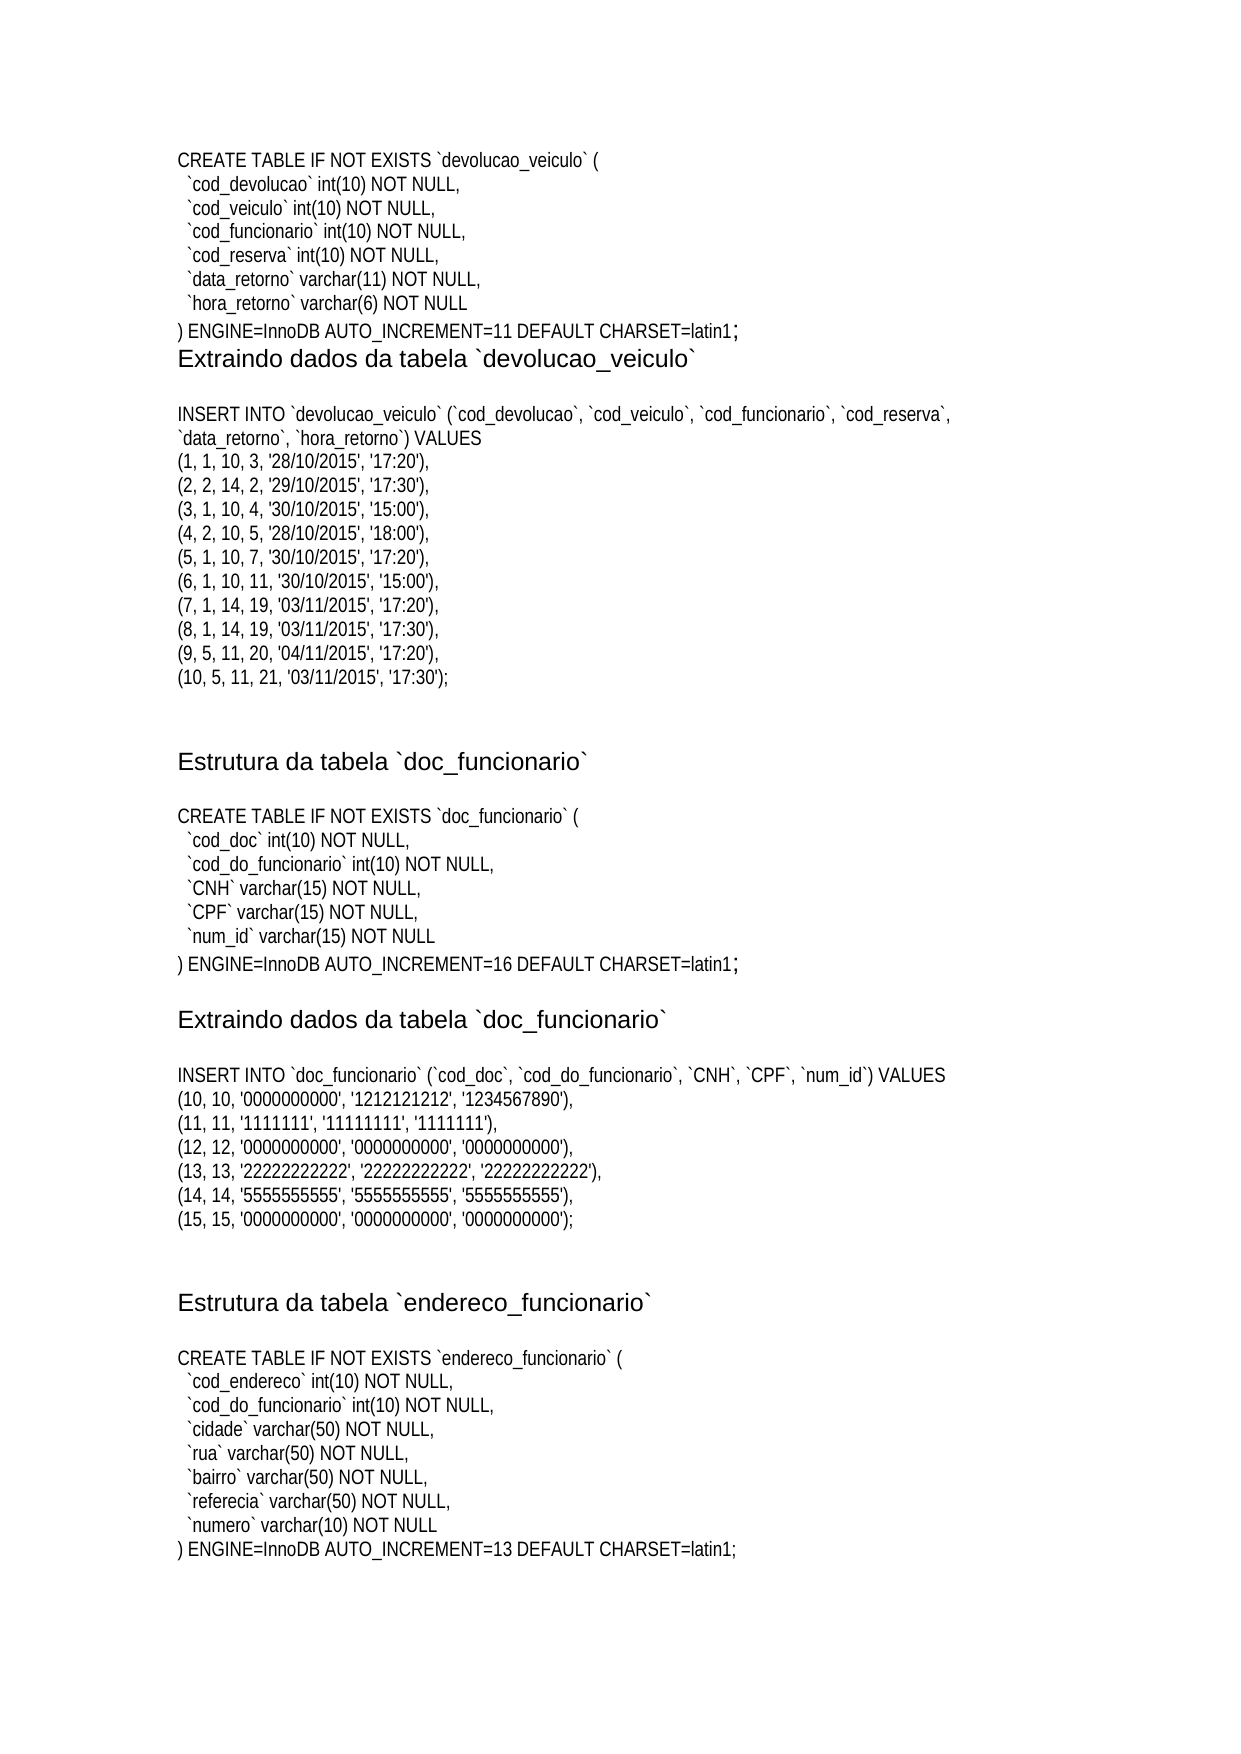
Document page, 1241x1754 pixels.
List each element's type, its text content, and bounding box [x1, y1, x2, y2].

text (2, 2, 14, 2, '29/10/2015', '17:30'), [177, 473, 1063, 497]
text `cod_do_funcionario` int(10) NOT NULL, [177, 1393, 1063, 1417]
text Estrutura da tabela `doc_funcionario` [177, 747, 1063, 775]
text `bairro` varchar(50) NOT NULL, [177, 1465, 1063, 1489]
text INSERT INTO `devolucao_veiculo` (`cod_devolucao`, `cod_veiculo`, `cod_funcionario`, `cod_reserva`, `data_retorno`, `hora_retorno`) VALUES [177, 402, 1063, 449]
text Estrutura da tabela `endereco_funcionario` [177, 1288, 1063, 1317]
text `cod_do_funcionario` int(10) NOT NULL, [177, 852, 1063, 876]
text (7, 1, 14, 19, '03/11/2015', '17:20'), [177, 593, 1063, 617]
text `num_id` varchar(15) NOT NULL [177, 924, 1063, 948]
text (9, 5, 11, 20, '04/11/2015', '17:20'), [177, 641, 1063, 665]
text (10, 5, 11, 21, '03/11/2015', '17:30'); [177, 665, 1063, 689]
text (5, 1, 10, 7, '30/10/2015', '17:20'), [177, 545, 1063, 569]
text (14, 14, '5555555555', '5555555555', '5555555555'), [177, 1183, 1063, 1207]
text Extraindo dados da tabela `doc_funcionario` [177, 1005, 1063, 1034]
text `CPF` varchar(15) NOT NULL, [177, 900, 1063, 924]
text `cod_devolucao` int(10) NOT NULL, [177, 172, 1063, 196]
text `rua` varchar(50) NOT NULL, [177, 1441, 1063, 1465]
text (10, 10, '0000000000', '1212121212', '1234567890'), [177, 1087, 1063, 1111]
text (15, 15, '0000000000', '0000000000', '0000000000'); [177, 1207, 1063, 1231]
text `cidade` varchar(50) NOT NULL, [177, 1417, 1063, 1441]
text (6, 1, 10, 11, '30/10/2015', '15:00'), [177, 569, 1063, 593]
text (3, 1, 10, 4, '30/10/2015', '15:00'), [177, 497, 1063, 521]
text `cod_reserva` int(10) NOT NULL, [177, 243, 1063, 267]
text `referecia` varchar(50) NOT NULL, [177, 1489, 1063, 1513]
text (4, 2, 10, 5, '28/10/2015', '18:00'), [177, 521, 1063, 545]
text ) ENGINE=InnoDB AUTO_INCREMENT=13 DEFAULT CHARSET=latin1; [177, 1537, 1063, 1561]
text ) ENGINE=InnoDB AUTO_INCREMENT=11 DEFAULT CHARSET=latin1; [177, 315, 1063, 344]
text (8, 1, 14, 19, '03/11/2015', '17:30'), [177, 617, 1063, 641]
text `cod_doc` int(10) NOT NULL, [177, 828, 1063, 852]
text (1, 1, 10, 3, '28/10/2015', '17:20'), [177, 449, 1063, 473]
text `numero` varchar(10) NOT NULL [177, 1513, 1063, 1537]
text ) ENGINE=InnoDB AUTO_INCREMENT=16 DEFAULT CHARSET=latin1; [177, 948, 1063, 977]
text `data_retorno` varchar(11) NOT NULL, [177, 267, 1063, 291]
text (13, 13, '22222222222', '22222222222', '22222222222'), [177, 1159, 1063, 1183]
text `CNH` varchar(15) NOT NULL, [177, 876, 1063, 900]
text CREATE TABLE IF NOT EXISTS `devolucao_veiculo` ( [177, 148, 1063, 172]
text `cod_funcionario` int(10) NOT NULL, [177, 219, 1063, 243]
text `hora_retorno` varchar(6) NOT NULL [177, 291, 1063, 315]
text CREATE TABLE IF NOT EXISTS `endereco_funcionario` ( [177, 1346, 1063, 1369]
text (12, 12, '0000000000', '0000000000', '0000000000'), [177, 1135, 1063, 1159]
text `cod_endereco` int(10) NOT NULL, [177, 1369, 1063, 1393]
text CREATE TABLE IF NOT EXISTS `doc_funcionario` ( [177, 804, 1063, 828]
text Extraindo dados da tabela `devolucao_veiculo` [177, 344, 1063, 373]
text INSERT INTO `doc_funcionario` (`cod_doc`, `cod_do_funcionario`, `CNH`, `CPF`, `num_id`) VALUES [177, 1063, 1063, 1087]
text `cod_veiculo` int(10) NOT NULL, [177, 196, 1063, 219]
text (11, 11, '1111111', '11111111', '1111111'), [177, 1111, 1063, 1135]
